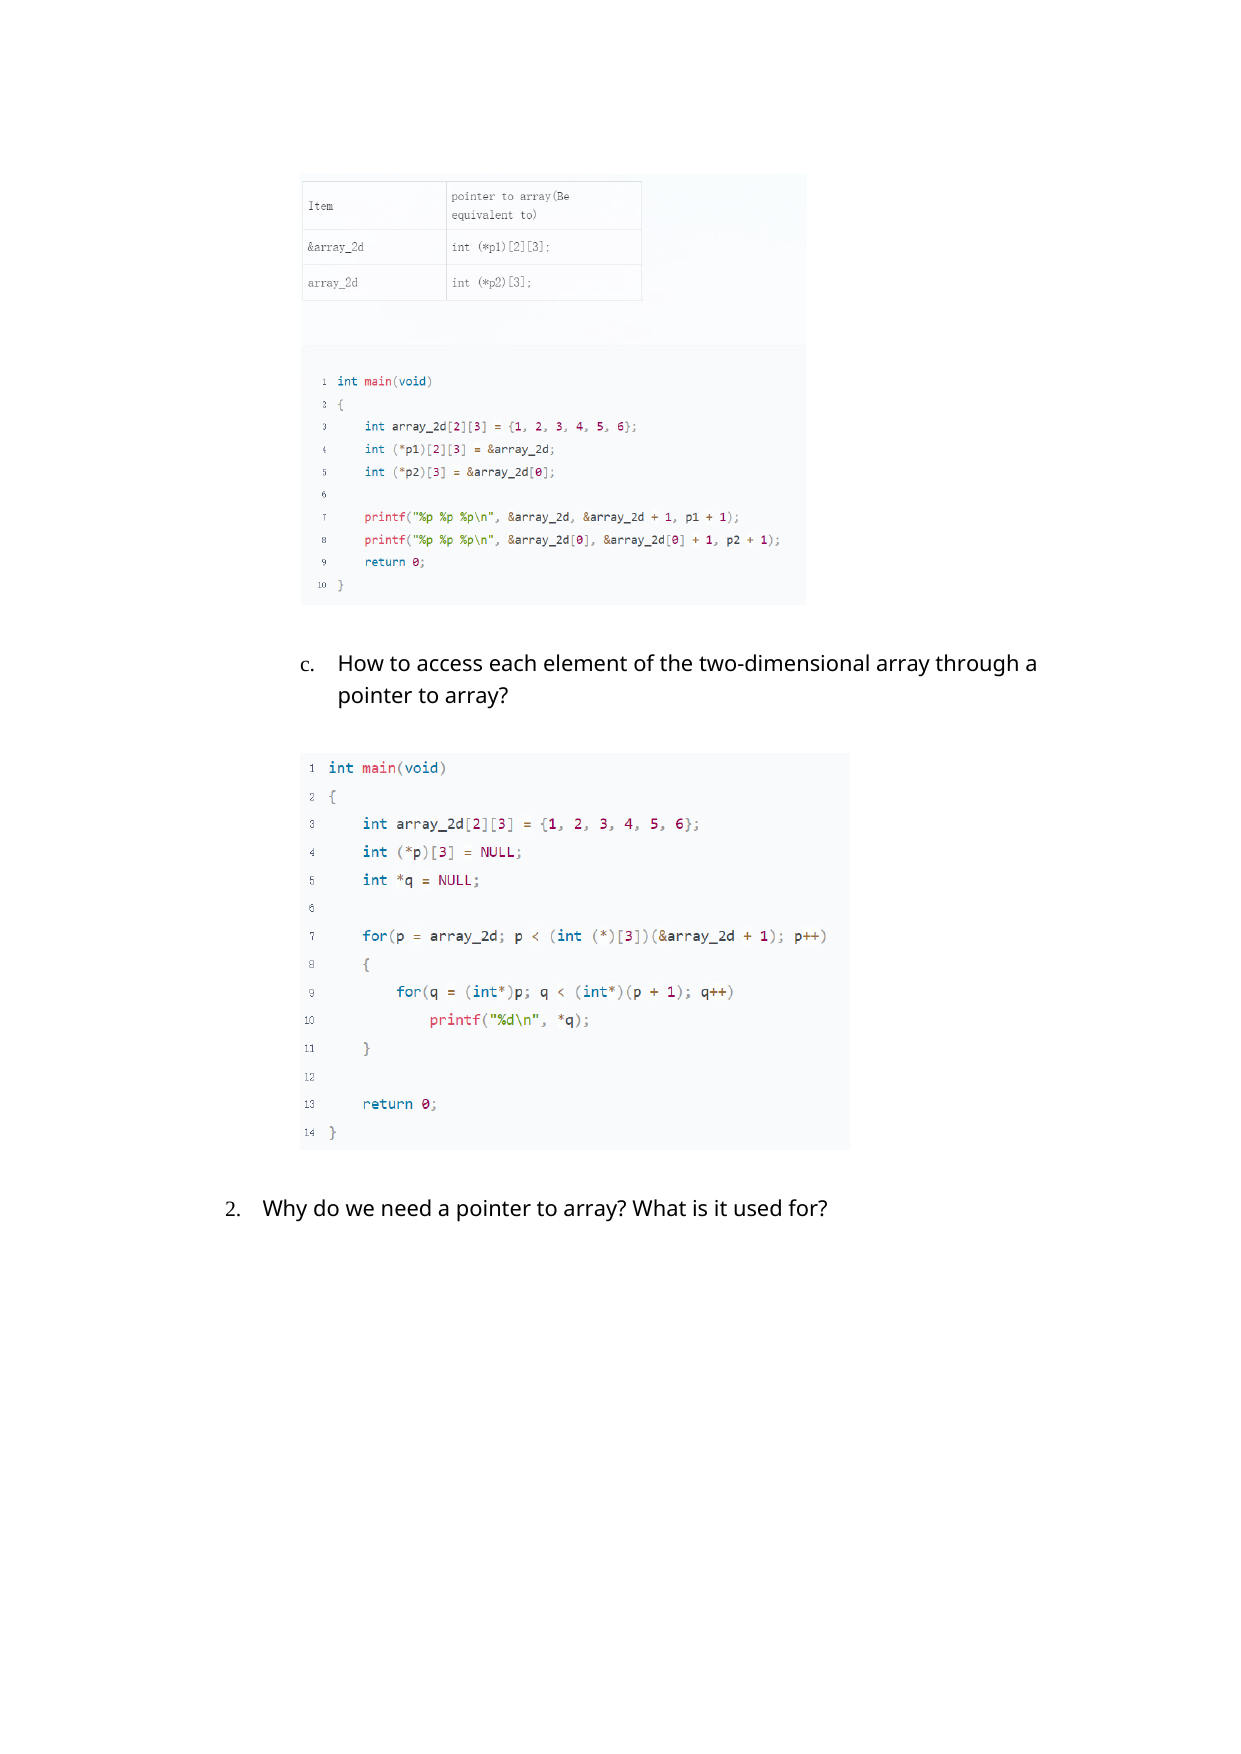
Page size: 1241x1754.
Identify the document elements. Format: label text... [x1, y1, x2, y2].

picture [299, 753, 851, 1150]
list Why do we need a pointer to array? What is it used for? [225, 1192, 1053, 1224]
list How to access each element of the two-dimensional array through a pointer to array? [300, 646, 1053, 711]
picture [299, 174, 807, 605]
